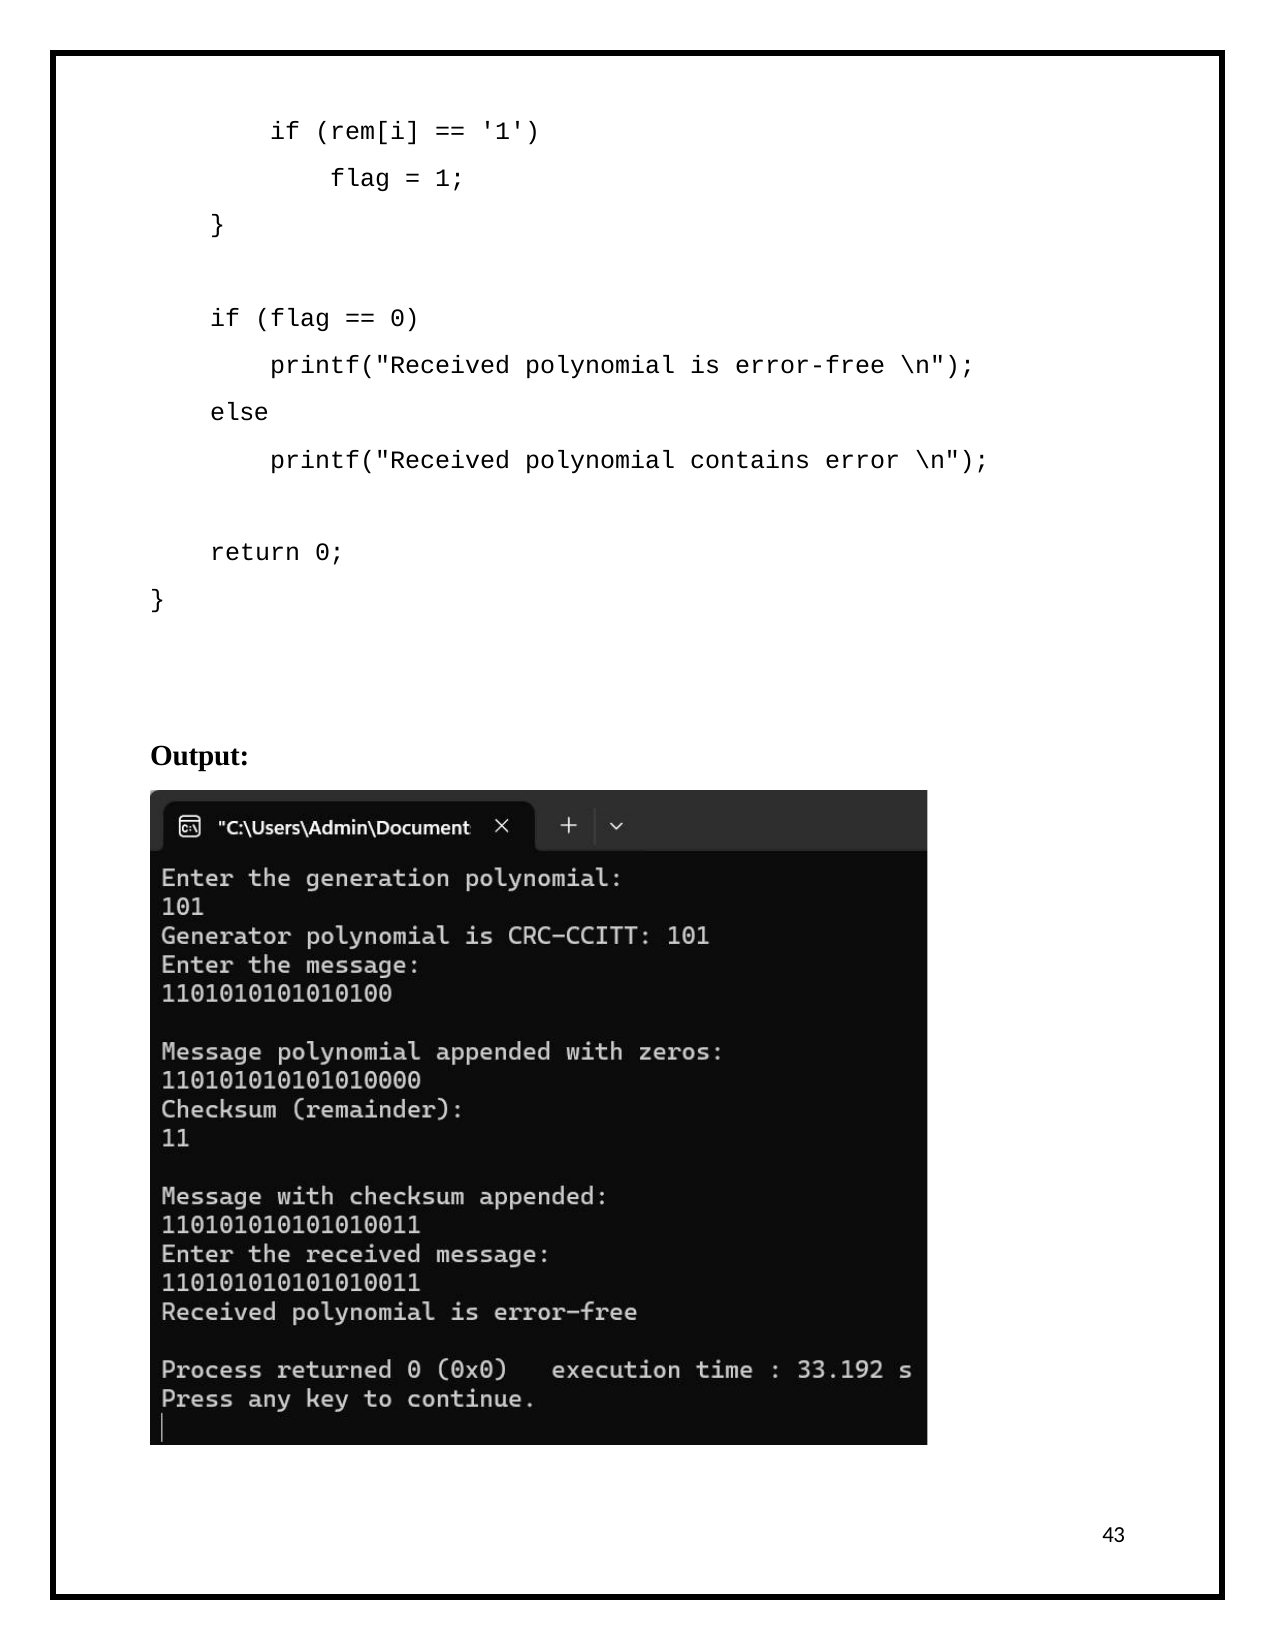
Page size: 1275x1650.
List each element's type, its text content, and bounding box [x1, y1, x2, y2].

text } [210, 212, 1200, 240]
picture [150, 790, 928, 1445]
text Output: [150, 738, 1200, 772]
text printf("Received polynomial contains error \n"); [270, 446, 1200, 474]
text if (rem[i] == '1') flag = 1; [270, 118, 594, 193]
text printf("Received polynomial is error-free \n"); else [210, 353, 1027, 428]
text } [150, 587, 1200, 615]
text return 0; [210, 539, 1200, 568]
text if (flag == 0) [210, 306, 1200, 334]
